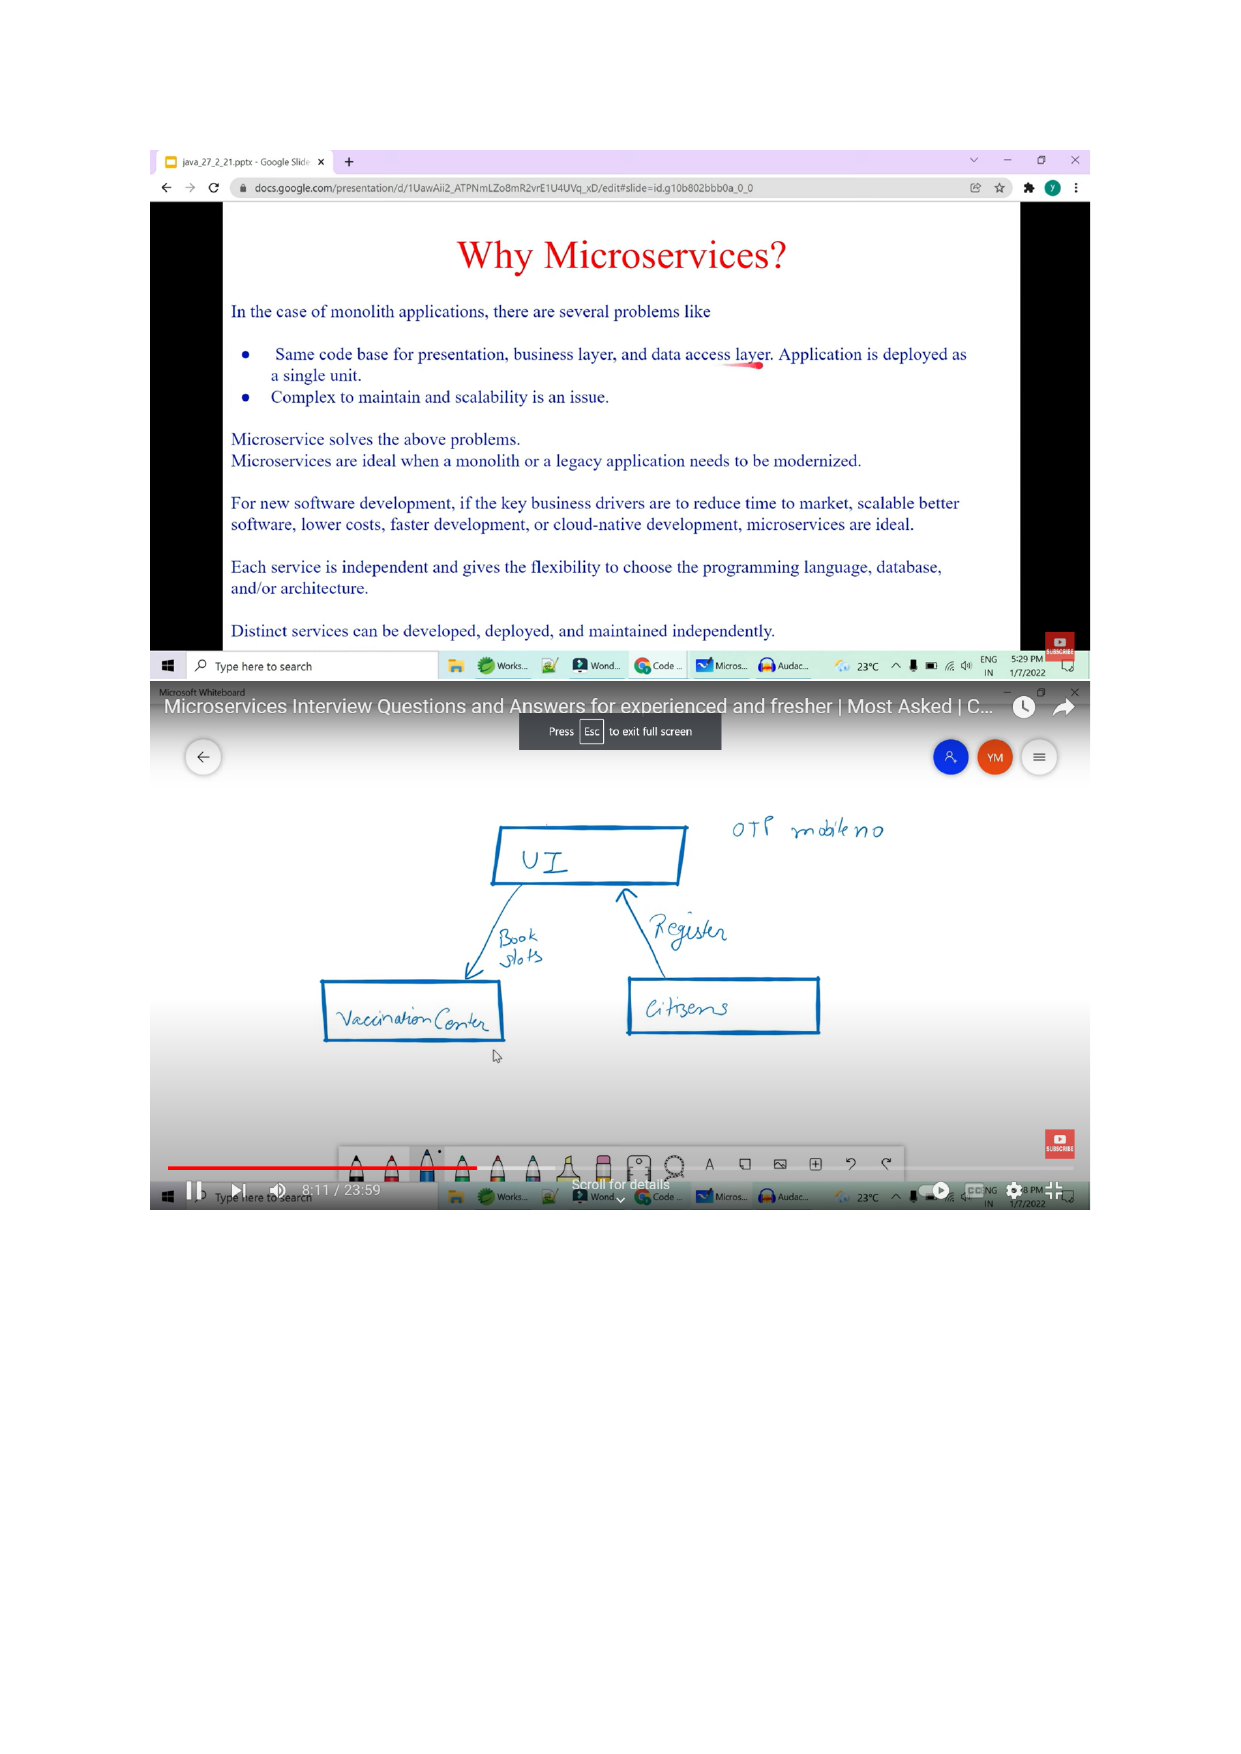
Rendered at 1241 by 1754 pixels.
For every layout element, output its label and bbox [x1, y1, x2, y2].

picture [150, 681, 1091, 1210]
picture [150, 150, 1091, 679]
